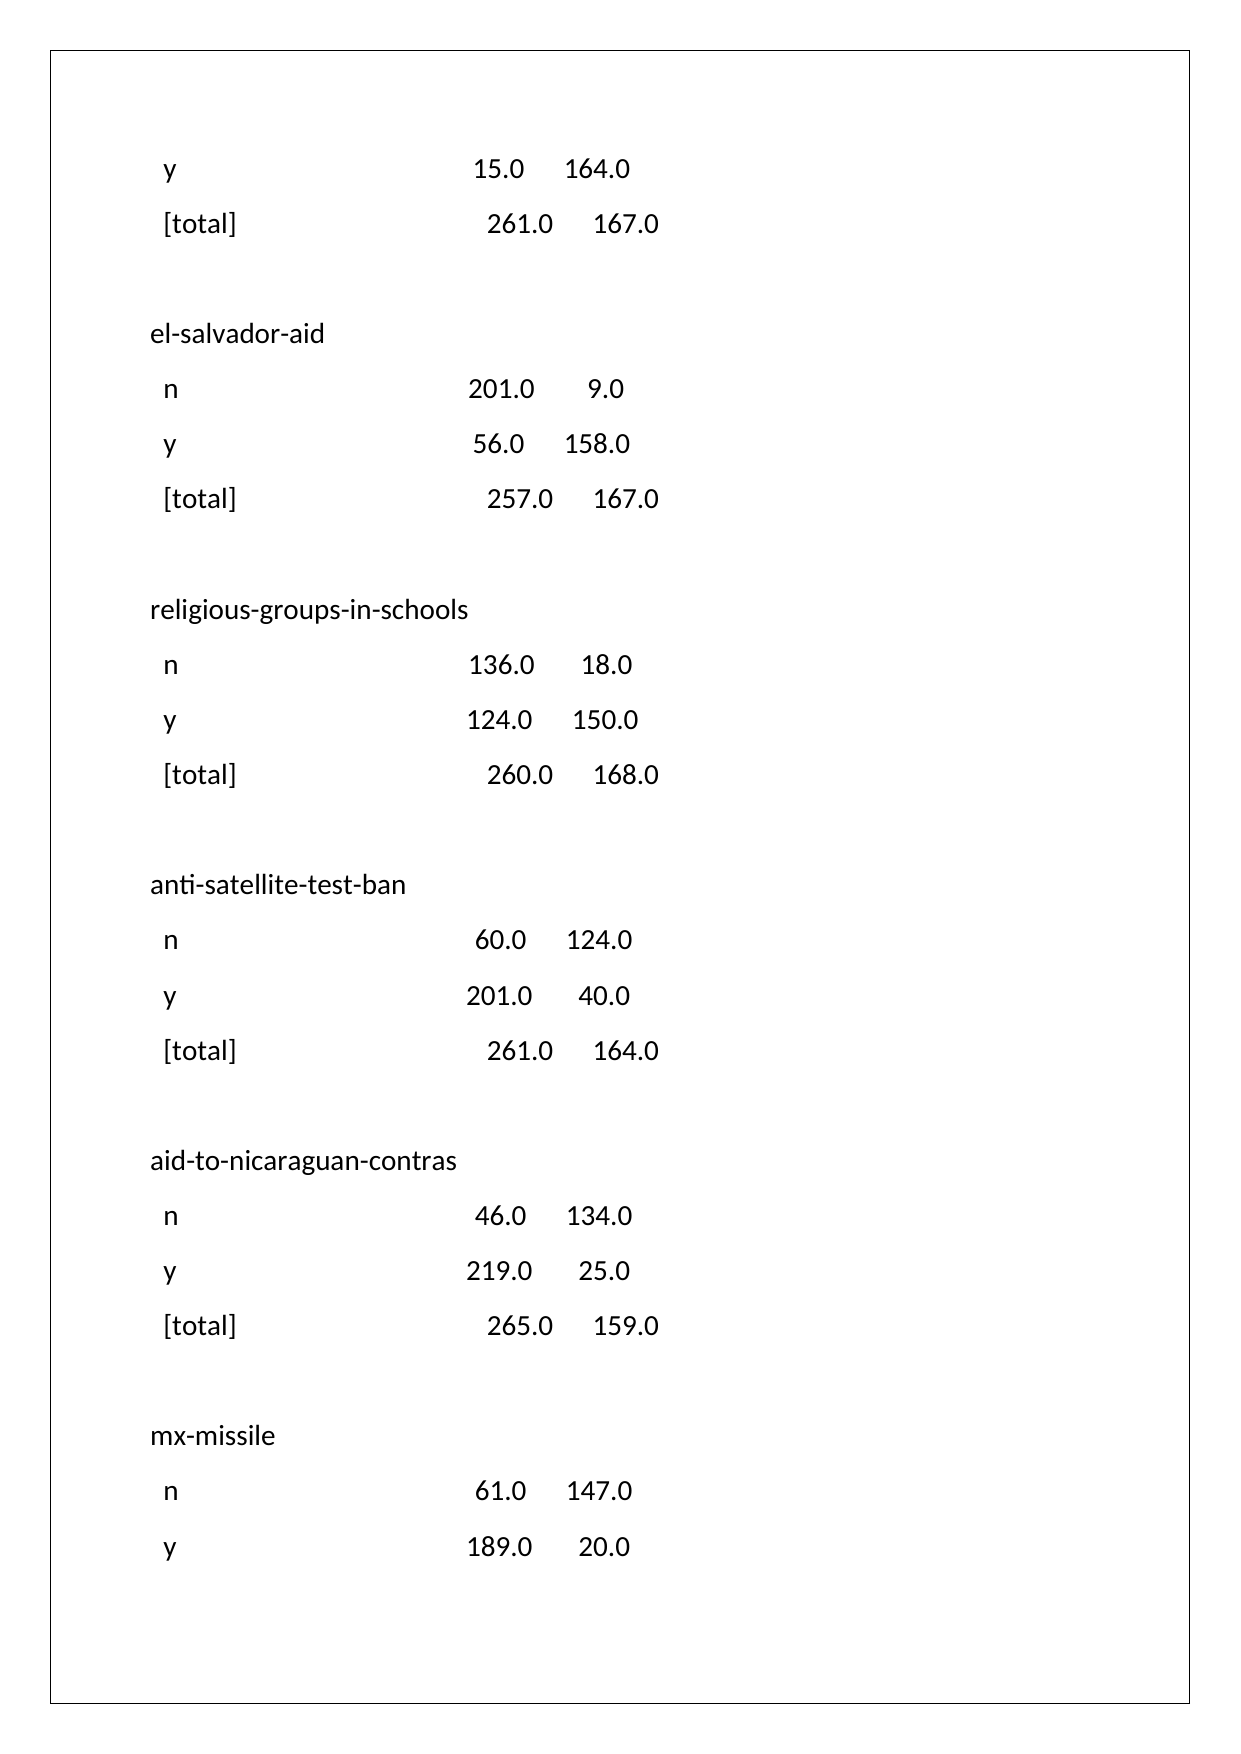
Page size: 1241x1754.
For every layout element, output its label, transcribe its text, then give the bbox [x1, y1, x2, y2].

text y 189.0 20.0 [150, 1528, 1090, 1563]
text n 61.0 147.0 [150, 1472, 1090, 1508]
text y 15.0 164.0 [150, 150, 1090, 186]
text [total] 260.0 168.0 [150, 756, 1090, 792]
text religious-groups-in-schools [150, 591, 1090, 626]
text n 136.0 18.0 [150, 646, 1090, 682]
text y 56.0 158.0 [150, 426, 1090, 461]
text el-salvador-aid [150, 315, 1090, 351]
text [total] 265.0 159.0 [150, 1307, 1090, 1343]
text [total] 261.0 164.0 [150, 1032, 1090, 1067]
text aid-to-nicaraguan-contras [150, 1142, 1090, 1177]
text y 124.0 150.0 [150, 701, 1090, 737]
text y 201.0 40.0 [150, 977, 1090, 1012]
text n 201.0 9.0 [150, 370, 1090, 406]
text n 46.0 134.0 [150, 1197, 1090, 1233]
text mx-missile [150, 1417, 1090, 1453]
text [total] 261.0 167.0 [150, 205, 1090, 241]
text anti-satellite-test-ban [150, 866, 1090, 902]
text [total] 257.0 167.0 [150, 481, 1090, 516]
text y 219.0 25.0 [150, 1252, 1090, 1288]
text n 60.0 124.0 [150, 921, 1090, 957]
